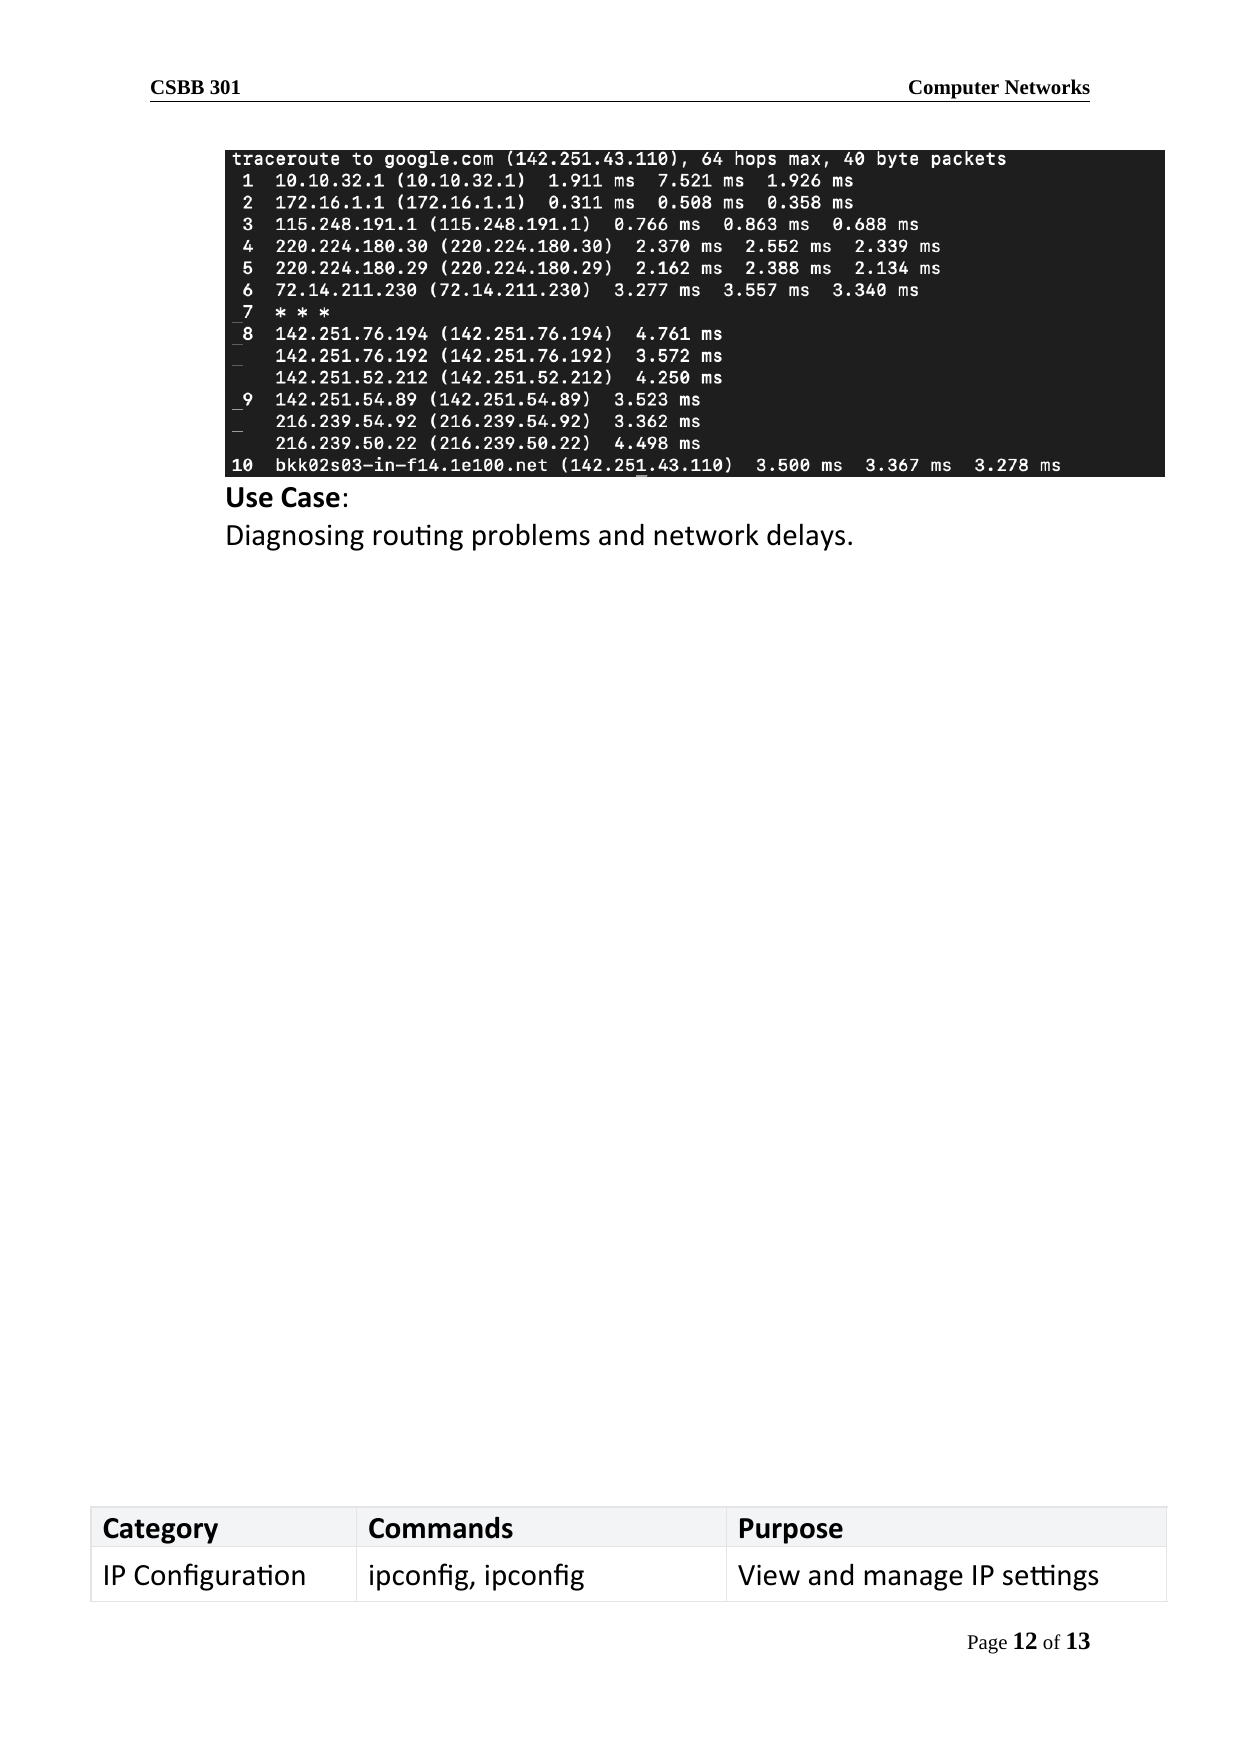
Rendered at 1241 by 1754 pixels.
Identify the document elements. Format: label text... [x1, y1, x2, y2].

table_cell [357, 1547, 726, 1601]
table_header Commands [357, 1508, 726, 1546]
text Use Case: [225, 477, 1090, 515]
table_cell IP Configuration [92, 1547, 356, 1601]
table_header Purpose [727, 1508, 1166, 1546]
text Diagnosing routing problems and network delays. [225, 515, 1090, 553]
table_header Category [92, 1508, 356, 1546]
picture [225, 150, 1165, 477]
table_cell View and manage IP settings [727, 1547, 1166, 1601]
